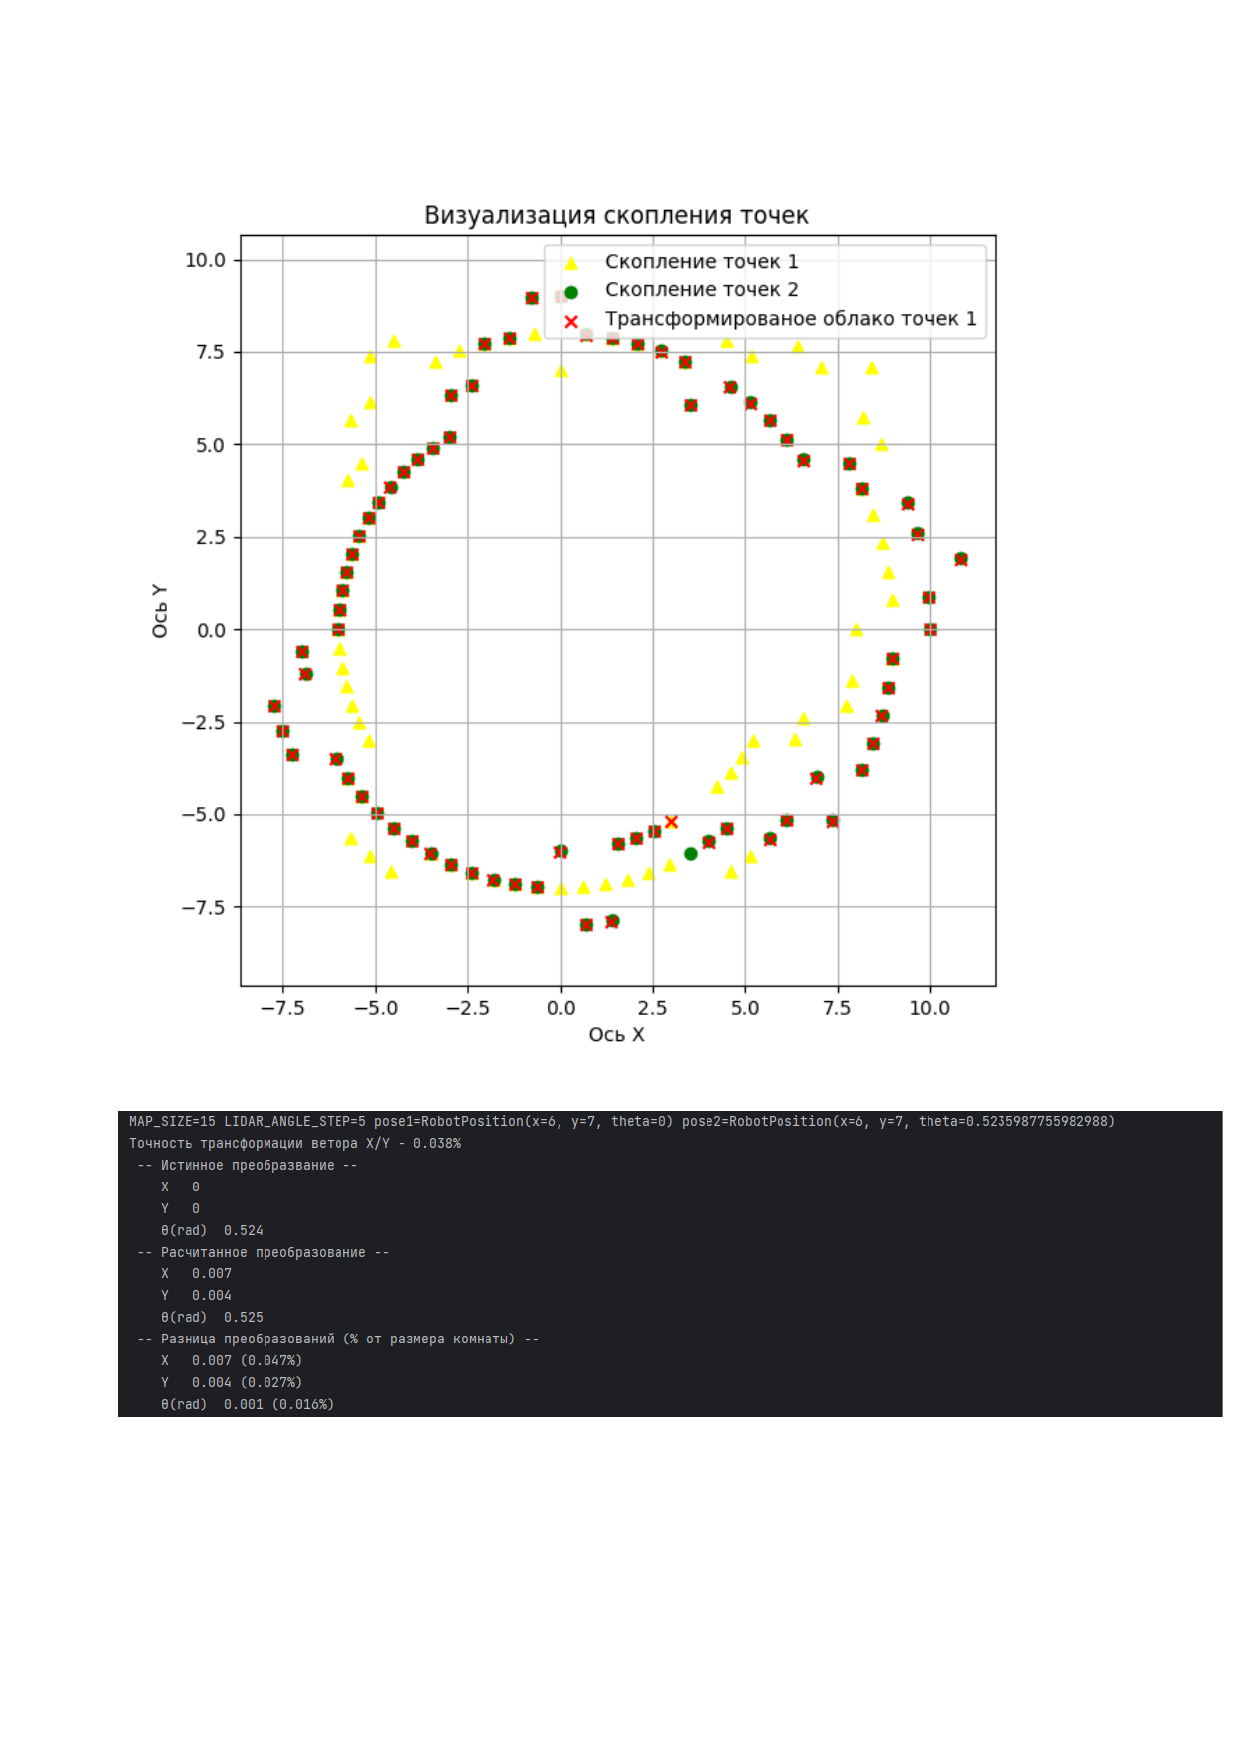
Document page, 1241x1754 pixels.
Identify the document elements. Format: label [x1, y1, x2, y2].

picture [118, 118, 1093, 1093]
picture [118, 1111, 1223, 1417]
